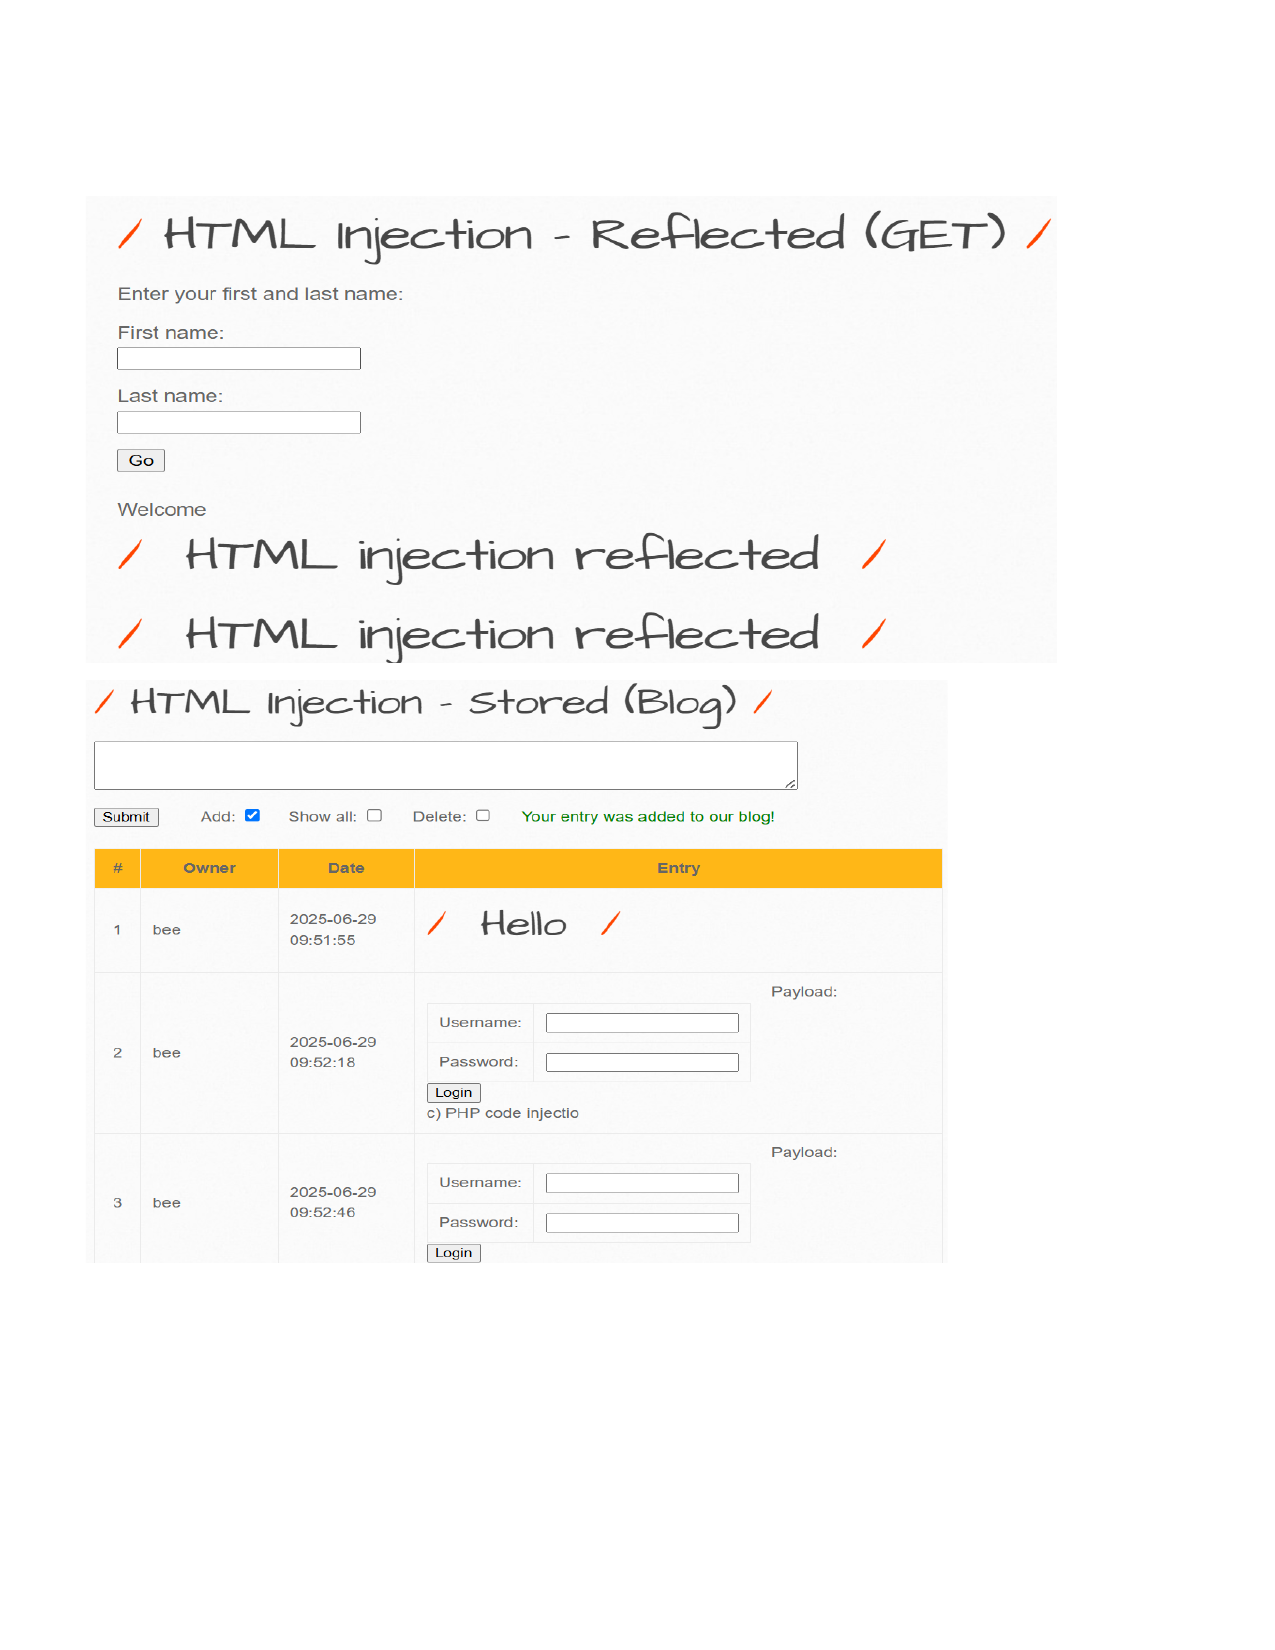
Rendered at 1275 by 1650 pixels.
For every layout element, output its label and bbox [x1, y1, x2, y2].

picture [85, 196, 1057, 662]
picture [85, 680, 947, 1262]
